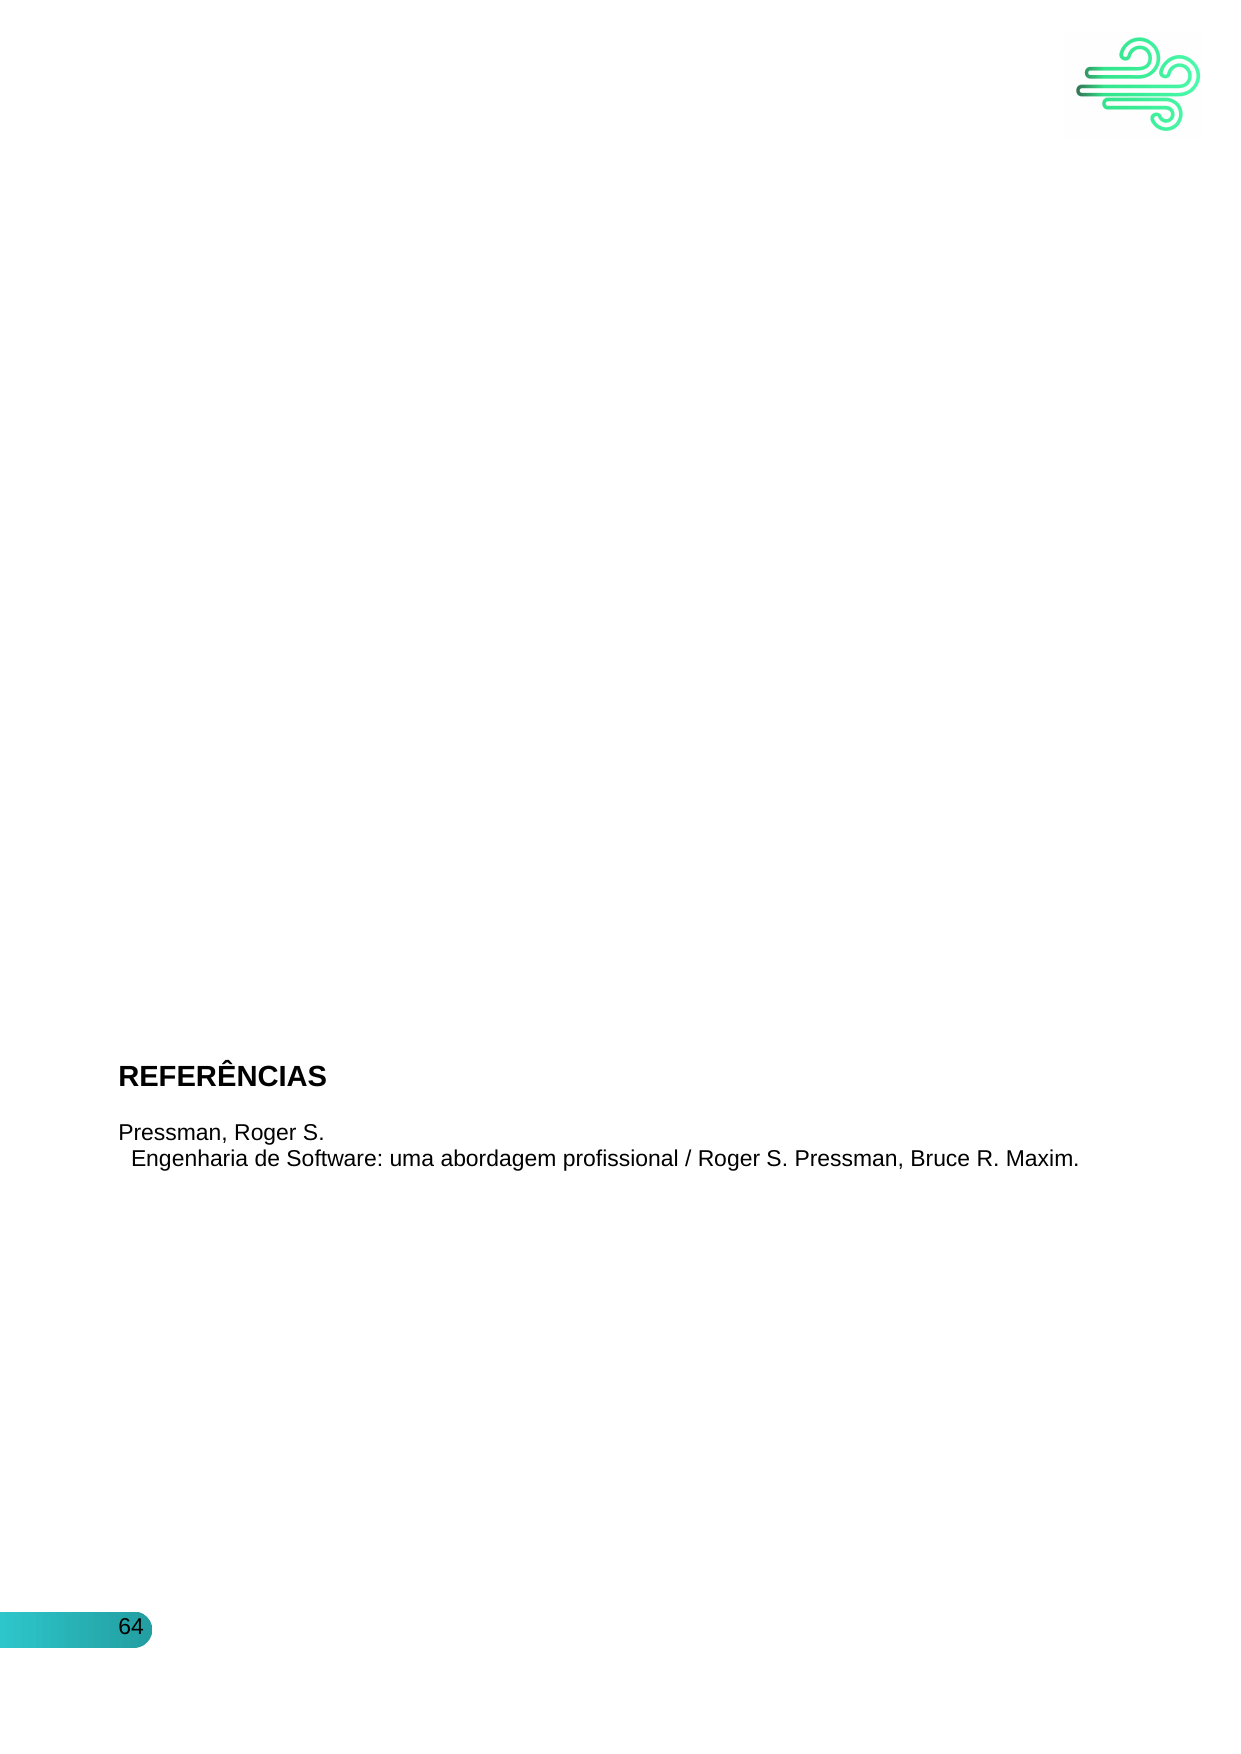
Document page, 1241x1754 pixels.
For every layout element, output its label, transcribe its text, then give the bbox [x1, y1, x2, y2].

text Pressman, Roger S. [118, 1119, 1122, 1145]
text Engenharia de Software: uma abordagem profissional / Roger S. Pressman, Bruce R. Maxim. [118, 1145, 1122, 1172]
picture [1064, 31, 1203, 138]
text REFERÊNCIAS [118, 1059, 1122, 1092]
